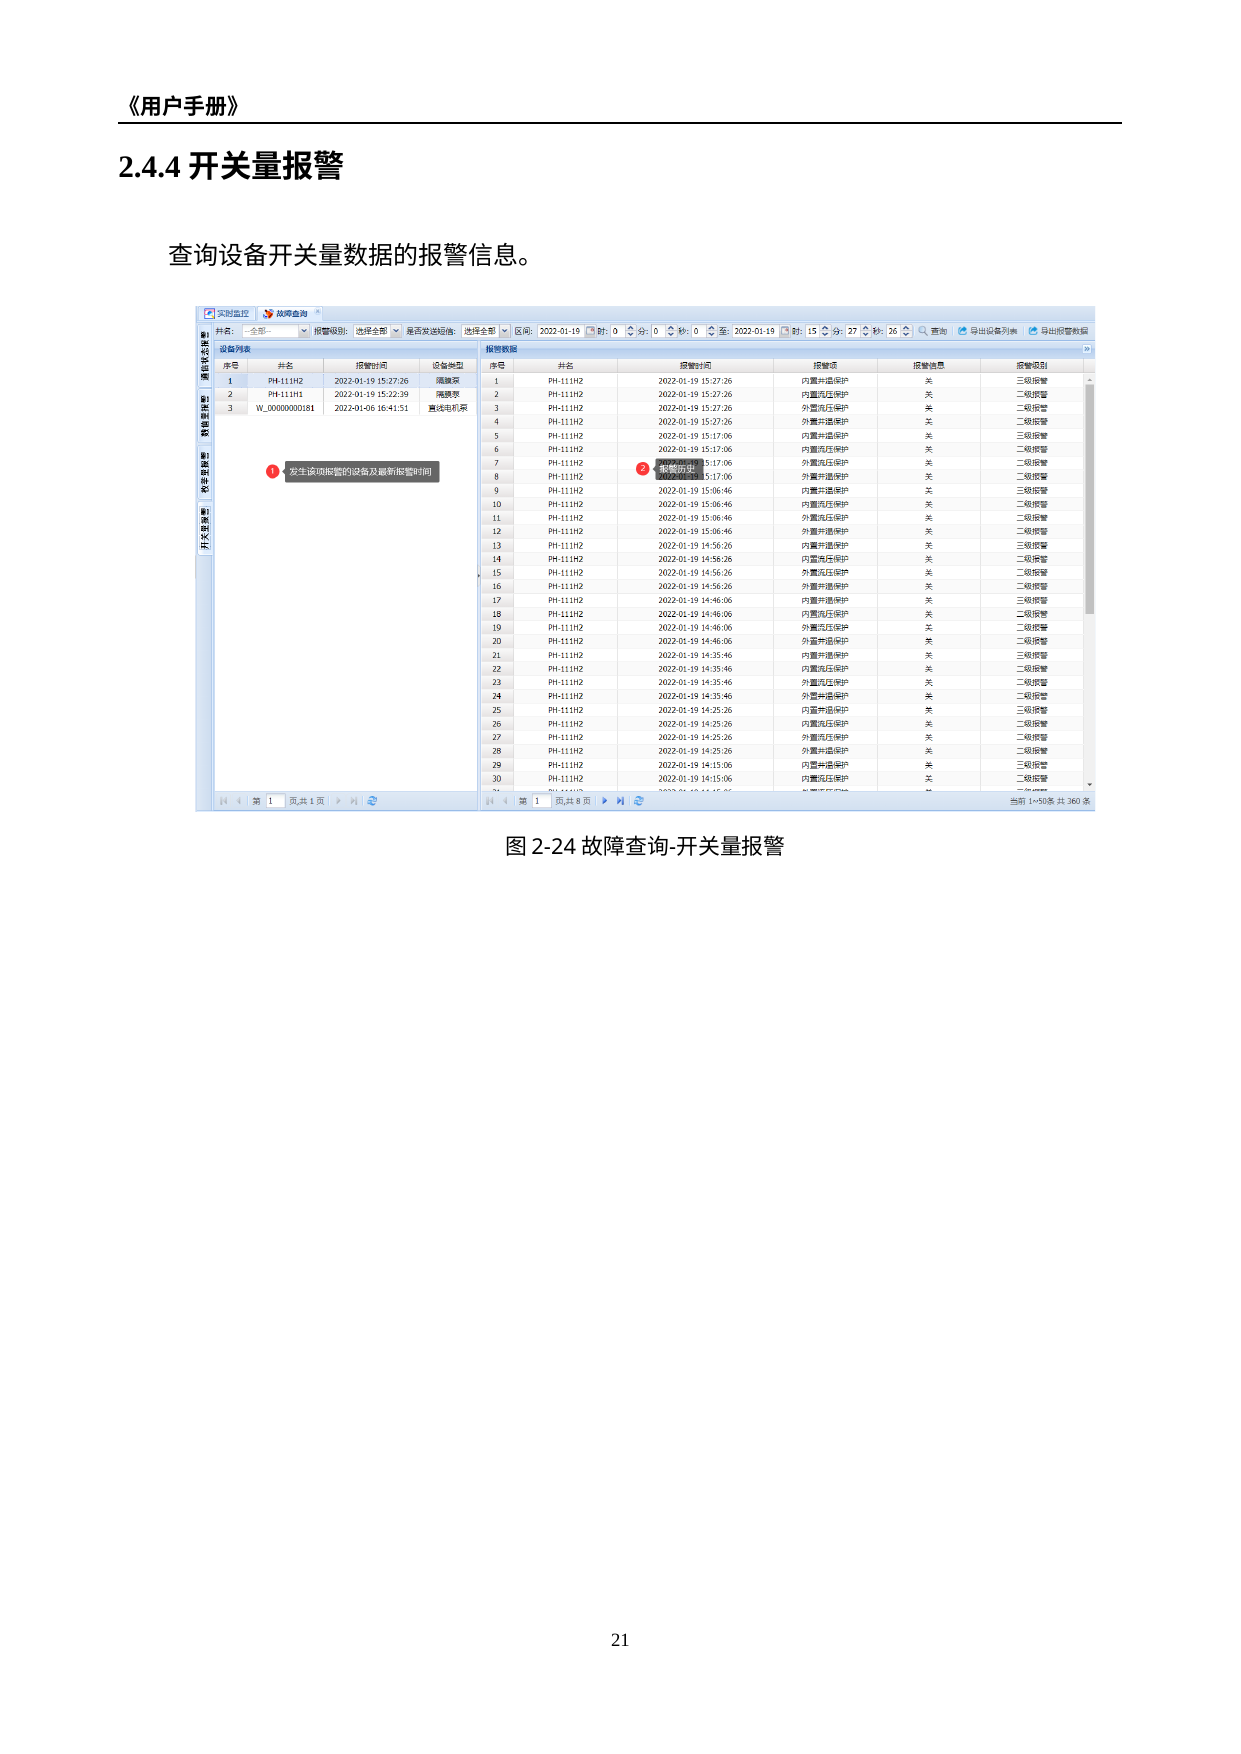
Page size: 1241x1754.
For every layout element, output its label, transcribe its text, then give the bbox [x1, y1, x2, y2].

text 图2-24 故障查询-开关量报警 [118, 828, 1122, 862]
subtitle 2.4.4 开关量报警 [118, 129, 1122, 197]
text 查询设备开关量数据的报警信息。 [118, 220, 1122, 288]
picture [195, 306, 1096, 812]
